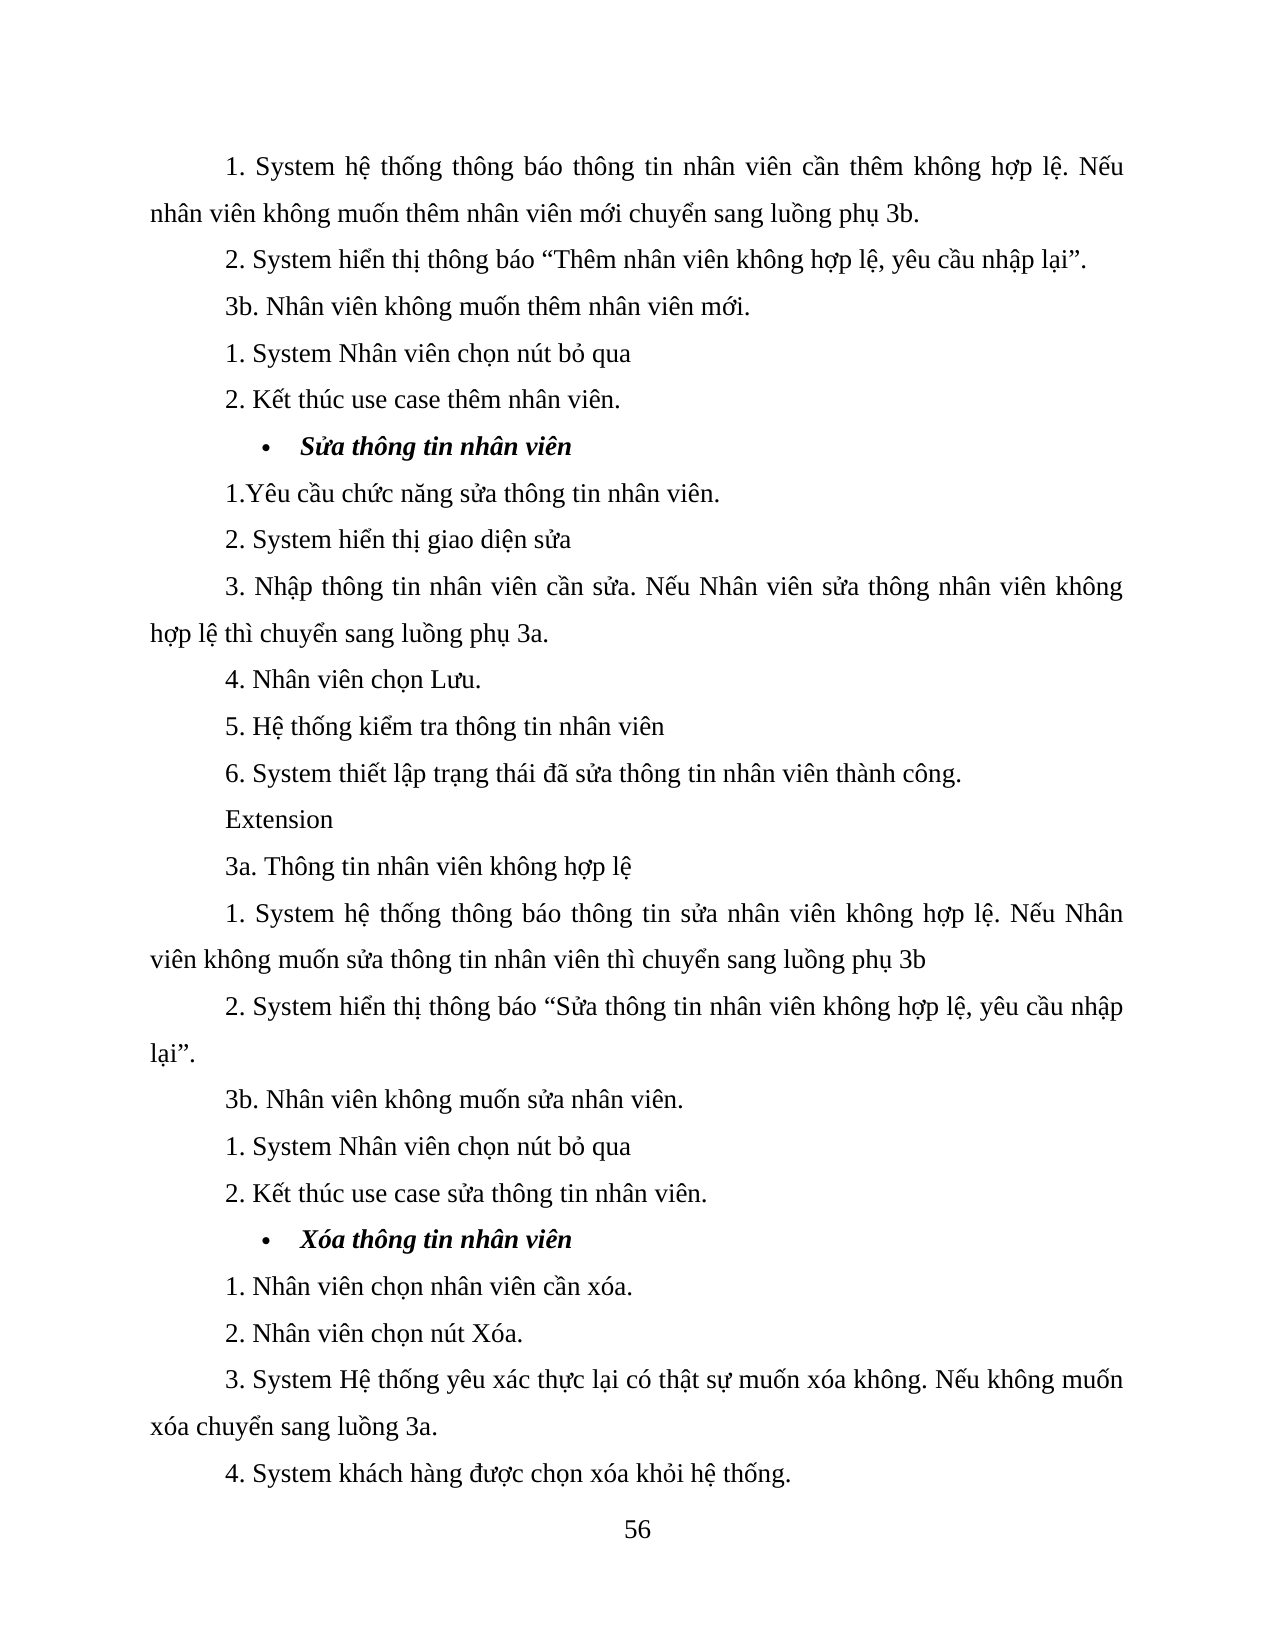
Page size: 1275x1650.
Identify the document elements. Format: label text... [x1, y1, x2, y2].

text 3a. Thông tin nhân viên không hợp lệ [150, 850, 1125, 881]
text 1.Yêu cầu chức năng sửa thông tin nhân viên. [150, 477, 1125, 508]
text 1. System Nhân viên chọn nút bỏ qua [150, 337, 1125, 368]
text 4. Nhân viên chọn Lưu. [150, 663, 1125, 694]
text 2. Kết thúc use case thêm nhân viên. [150, 383, 1125, 414]
text 1. System hệ thống thông báo thông tin sửa nhân viên không hợp lệ. Nếu Nhân viên không muốn sửa thông tin nhân viên thì chuyển sang luồng phụ 3b [150, 897, 1125, 974]
text 3. System Hệ thống yêu xác thực lại có thật sự muốn xóa không. Nếu không muốn xóa chuyển sang luồng 3a. [150, 1363, 1125, 1441]
text 4. System khách hàng được chọn xóa khỏi hệ thống. [150, 1457, 1125, 1488]
text 3b. Nhân viên không muốn thêm nhân viên mới. [150, 290, 1125, 321]
text 3. Nhập thông tin nhân viên cần sửa. Nếu Nhân viên sửa thông nhân viên không hợp lệ thì chuyển sang luồng phụ 3a. [150, 570, 1125, 648]
text 2. Nhân viên chọn nút Xóa. [150, 1317, 1125, 1348]
text 2. System hiển thị thông báo “Thêm nhân viên không hợp lệ, yêu cầu nhập lại”. [150, 243, 1125, 274]
text 1. Nhân viên chọn nhân viên cần xóa. [150, 1270, 1125, 1301]
list Sửa thông tin nhân viên [262, 430, 1125, 461]
text 2. System hiển thị thông báo “Sửa thông tin nhân viên không hợp lệ, yêu cầu nhập lại”. [150, 990, 1125, 1068]
text 2. System hiển thị giao diện sửa [150, 523, 1125, 554]
text 6. System thiết lập trạng thái đã sửa thông tin nhân viên thành công. [150, 757, 1125, 788]
text 3b. Nhân viên không muốn sửa nhân viên. [150, 1083, 1125, 1114]
text 1. System hệ thống thông báo thông tin nhân viên cần thêm không hợp lệ. Nếu nhân viên không muốn thêm nhân viên mới chuyển sang luồng phụ 3b. [150, 150, 1125, 228]
list Xóa thông tin nhân viên [262, 1223, 1125, 1254]
text 5. Hệ thống kiểm tra thông tin nhân viên [150, 710, 1125, 741]
text Extension [150, 803, 1125, 834]
text 2. Kết thúc use case sửa thông tin nhân viên. [150, 1177, 1125, 1208]
text 1. System Nhân viên chọn nút bỏ qua [150, 1130, 1125, 1161]
